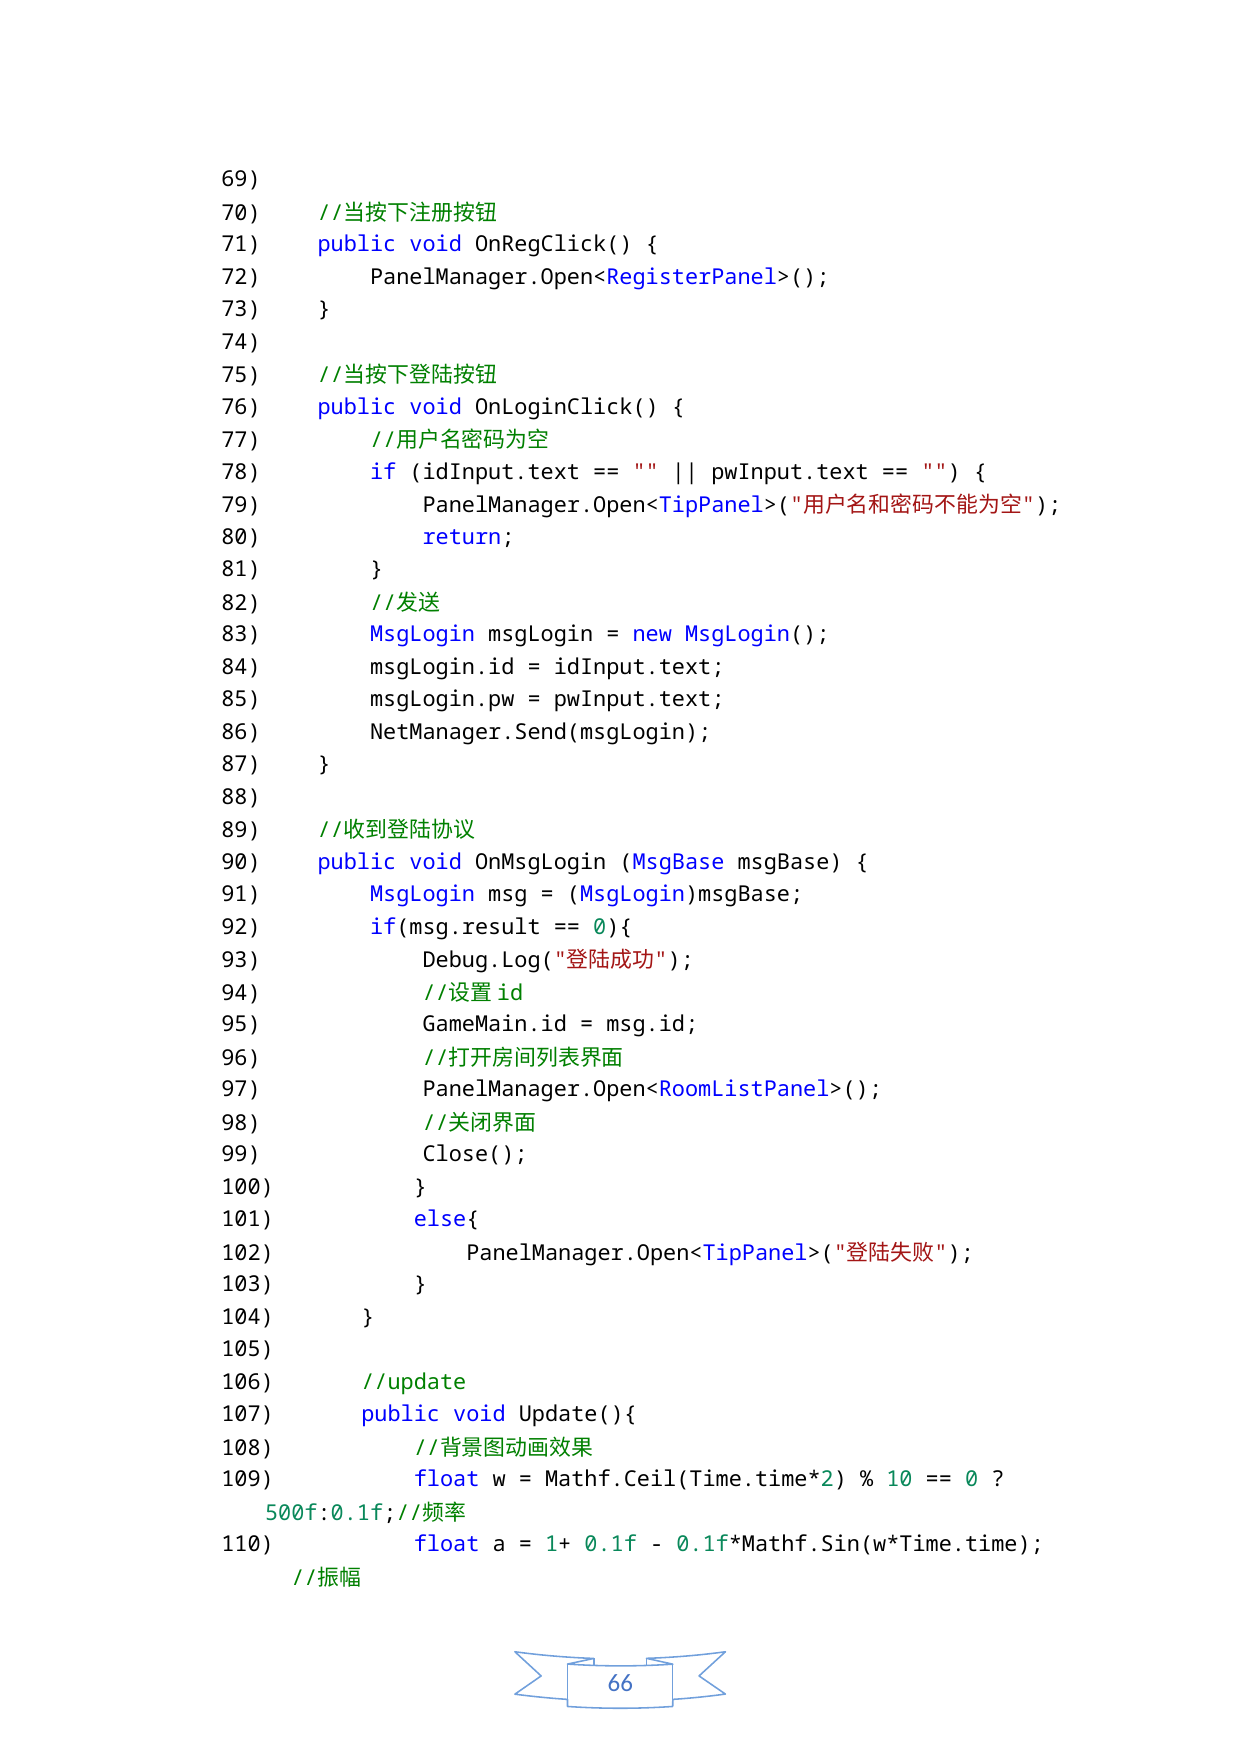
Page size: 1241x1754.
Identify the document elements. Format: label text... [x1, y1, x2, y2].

list Debug.Log("登陆成功"); [221, 942, 1063, 974]
list public void OnRegClick() { [221, 227, 1063, 259]
list //update [221, 1364, 1063, 1397]
list public void OnLoginClick() { [221, 389, 1063, 422]
list //关闭界面 [221, 1104, 1063, 1137]
list //打开房间列表界面 [221, 1039, 1063, 1072]
list //当按下注册按钮 [221, 194, 1063, 227]
list return; [221, 519, 1063, 552]
list GameMain.id = msg.id; [221, 1007, 1063, 1039]
list //用户名密码为空 [221, 422, 1063, 454]
list else{ [221, 1202, 1063, 1234]
list //收到登陆协议 [221, 812, 1063, 844]
list float w = Mathf.Ceil(Time.time*2) % 10 == 0 ?500f:0.1f;//频率 [221, 1462, 1063, 1527]
list MsgLogin msgLogin = new MsgLogin(); [221, 617, 1063, 649]
list } [221, 747, 1063, 779]
list msgLogin.pw = pwInput.text; [221, 682, 1063, 714]
list PanelManager.Open<TipPanel>("用户名和密码不能为空"); [221, 487, 1063, 519]
list float a = 1+ 0.1f - 0.1f*Mathf.Sin(w*Time.time); //振幅 [221, 1527, 1063, 1592]
list public void Update(){ [221, 1397, 1063, 1429]
list //当按下登陆按钮 [221, 357, 1063, 389]
list NetManager.Send(msgLogin); [221, 714, 1063, 747]
list if(msg.result == 0){ [221, 909, 1063, 942]
list } [221, 1267, 1063, 1299]
list //发送 [221, 584, 1063, 617]
list msgLogin.id = idInput.text; [221, 649, 1063, 682]
list //设置id [221, 974, 1063, 1007]
list } [221, 292, 1063, 324]
list } [221, 552, 1063, 584]
list Close(); [221, 1137, 1063, 1169]
list PanelManager.Open<RegisterPanel>(); [221, 259, 1063, 292]
list MsgLogin msg = (MsgLogin)msgBase; [221, 877, 1063, 909]
list public void OnMsgLogin (MsgBase msgBase) { [221, 844, 1063, 877]
list } [221, 1169, 1063, 1202]
list PanelManager.Open<RoomListPanel>(); [221, 1072, 1063, 1104]
list } [221, 1299, 1063, 1332]
list if (idInput.text == "" || pwInput.text == "") { [221, 454, 1063, 487]
list //背景图动画效果 [221, 1429, 1063, 1462]
list PanelManager.Open<TipPanel>("登陆失败"); [221, 1234, 1063, 1267]
